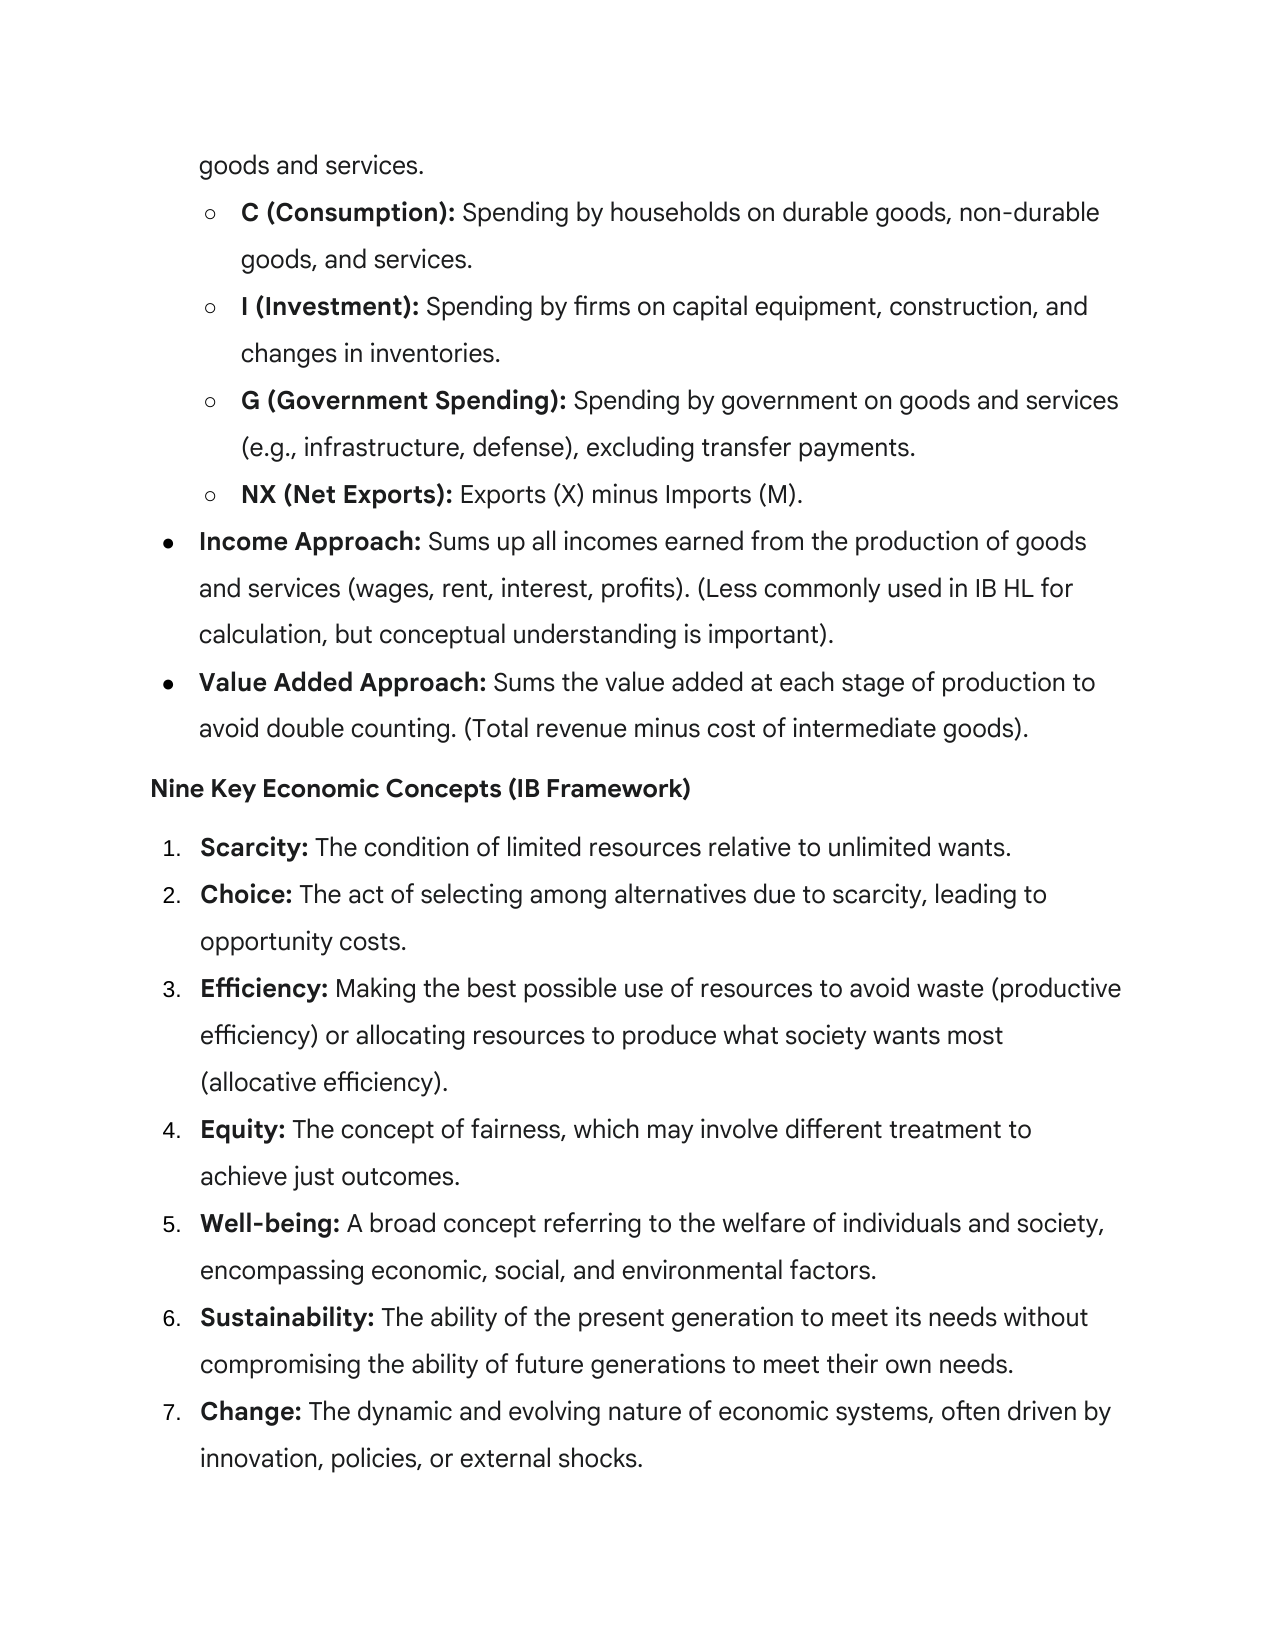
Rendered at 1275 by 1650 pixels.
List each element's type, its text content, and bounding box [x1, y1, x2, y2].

list Income Approach: Sums up all incomes earned from the production of goods and services (wages, rent, interest, profits). (Less commonly used in IB HL for calculation, but conceptual understanding is important). [161, 526, 1125, 651]
subtitle Nine Key Economic Concepts (IB Framework) [150, 773, 1125, 804]
list C (Consumption): Spending by households on durable goods, non-durable goods, and services. [203, 197, 1125, 275]
list Sustainability: The ability of the present generation to meet its needs without compromising the ability of future generations to meet their own needs. [162, 1302, 1125, 1381]
list Well-being: A broad concept referring to the welfare of individuals and society, encompassing economic, social, and environmental factors. [162, 1208, 1125, 1287]
list Efficiency: Making the best possible use of resources to avoid waste (productive efficiency) or allocating resources to produce what society wants most (allocative efficiency). [162, 974, 1125, 1099]
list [161, 150, 1125, 181]
list G (Government Spending): Spending by government on goods and services (e.g., infrastructure, defense), excluding transfer payments. [203, 385, 1125, 463]
list Change: The dynamic and evolving nature of economic systems, often driven by innovation, policies, or external shocks. [162, 1396, 1125, 1475]
list Choice: The act of selecting among alternatives due to scarcity, leading to opportunity costs. [162, 880, 1125, 958]
list Equity: The concept of fairness, which may involve different treatment to achieve just outcomes. [162, 1114, 1125, 1193]
list Value Added Approach: Sums the value added at each stage of production to avoid double counting. (Total revenue minus cost of intermediate goods). [161, 667, 1125, 745]
list Scarcity: The condition of limited resources relative to unlimited wants. [162, 833, 1125, 864]
list I (Investment): Spending by firms on capital equipment, construction, and changes in inventories. [203, 291, 1125, 369]
list NX (Net Exports): Exports (X) minus Imports (M). [203, 479, 1125, 510]
